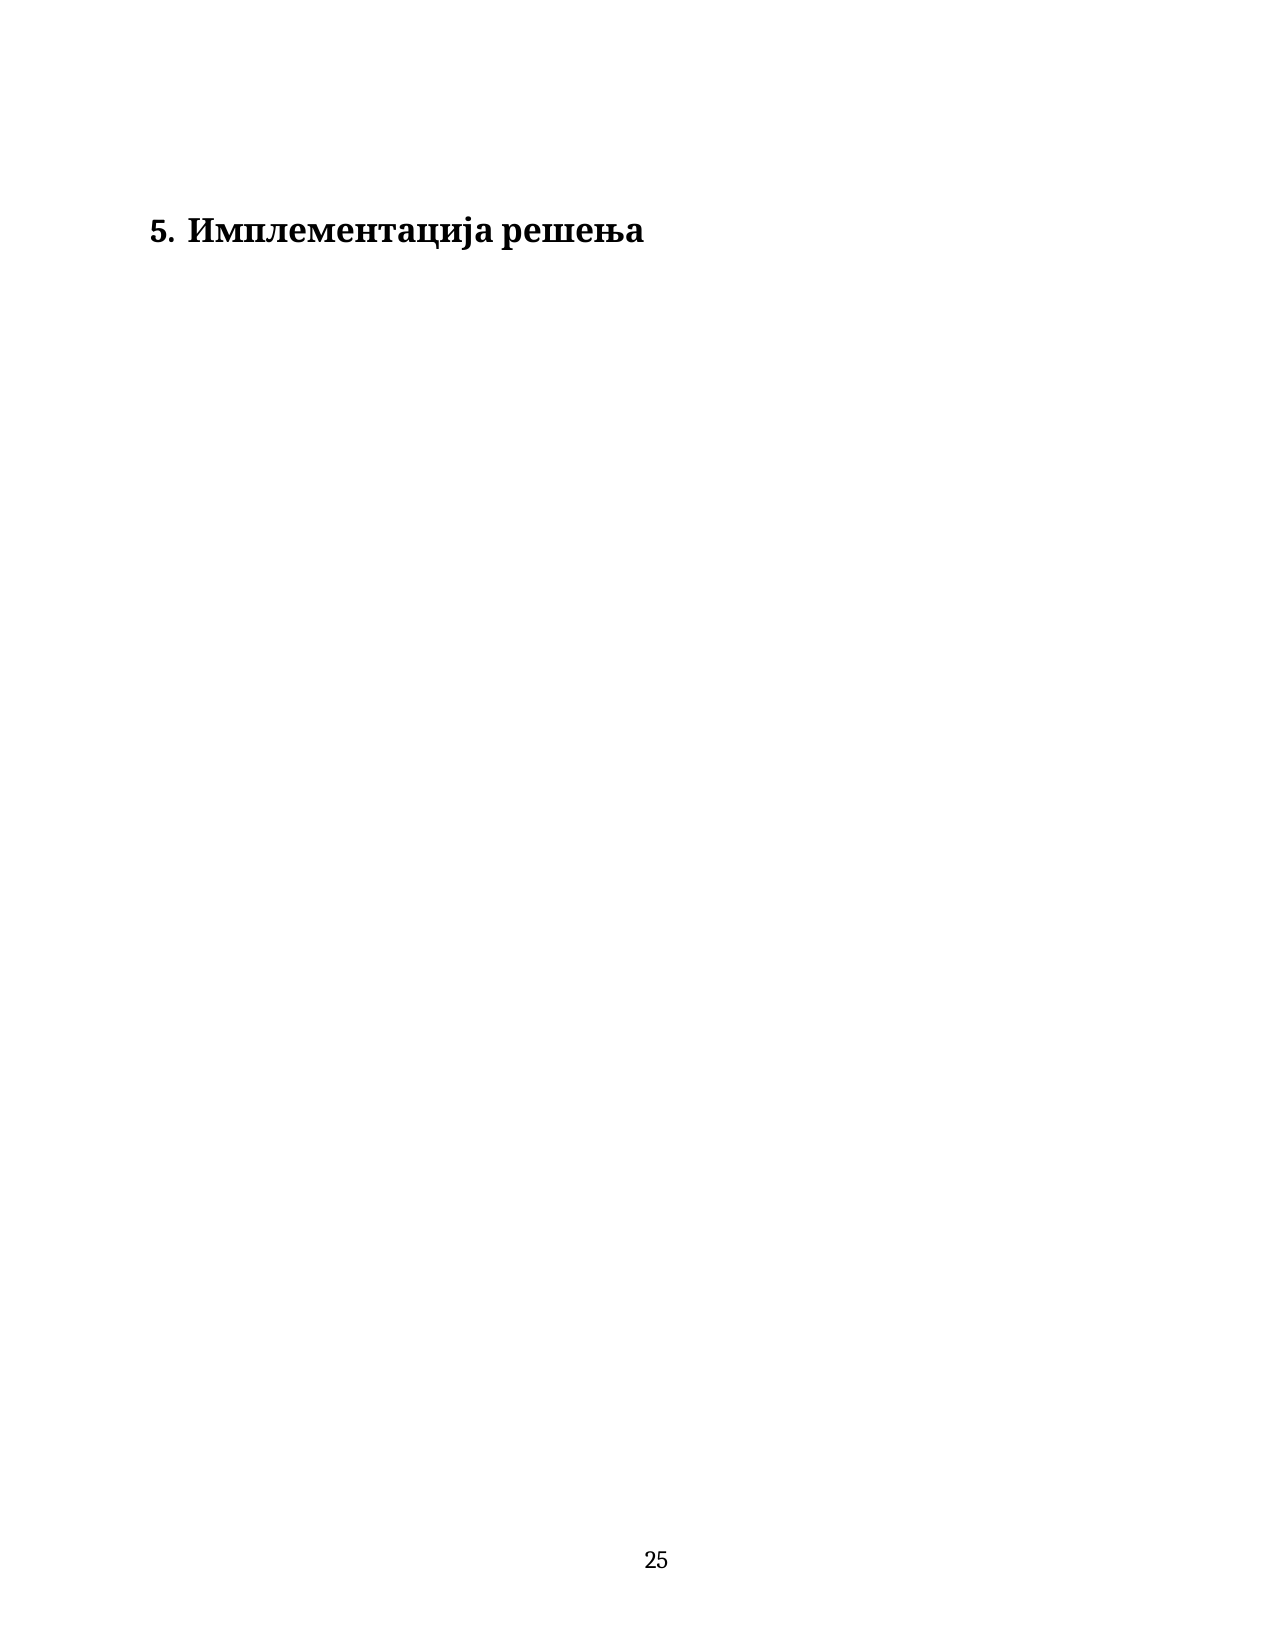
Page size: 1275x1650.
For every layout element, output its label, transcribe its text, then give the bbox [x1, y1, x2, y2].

subtitle Имплементација решења [150, 212, 1125, 250]
